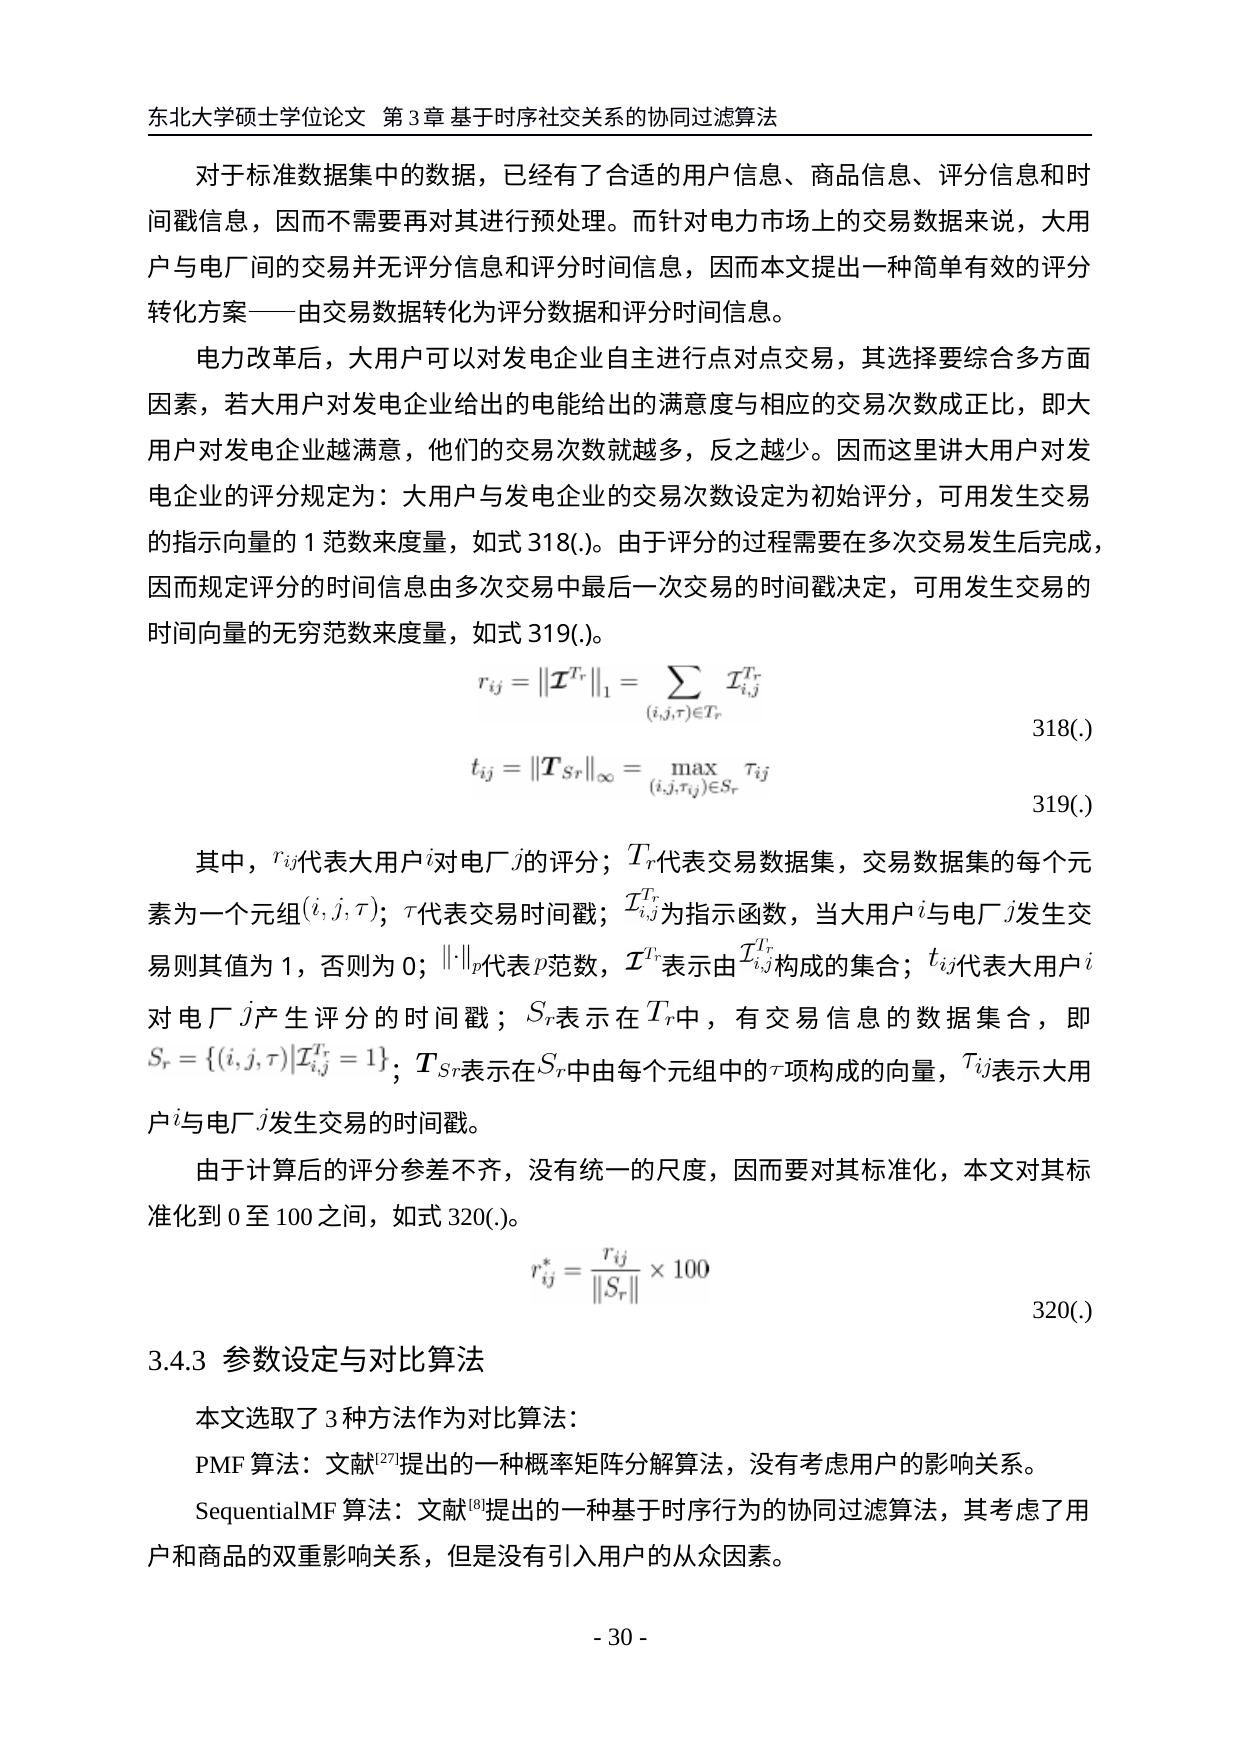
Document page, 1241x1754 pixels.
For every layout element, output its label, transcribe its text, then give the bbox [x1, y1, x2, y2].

text PMF算法：文献[27]提出的一种概率矩阵分解算法，没有考虑用户的影响关系。 [148, 1437, 1092, 1483]
text 本文选取了3种方法作为对比算法： [148, 1391, 1092, 1437]
text 其中，代表大用户对电厂的评分；代表交易数据集，交易数据集的每个元素为一个元组；代表交易时间戳；为指示函数，当大用户与电厂发生交易则其值为1，否则为0；代表范数，表示由构成的集合；代表大用户对电厂产生评分的时间戳；表示在中，有交易信息的数据集合，即；表示在中由每个元组中的项构成的向量，表示大用户与电厂发生交易的时间戳。 [148, 830, 1092, 1142]
text SequentialMF算法：文献[8]提出的一种基于时序行为的协同过滤算法，其考虑了用户和商品的双重影响关系，但是没有引入用户的从众因素。 [148, 1483, 1092, 1574]
text 电力改革后，大用户可以对发电企业自主进行点对点交易，其选择要综合多方面因素，若大用户对发电企业给出的电能给出的满意度与相应的交易次数成正比，即大用户对发电企业越满意，他们的交易次数就越多，反之越少。因而这里讲大用户对发电企业的评分规定为：大用户与发电企业的交易次数设定为初始评分，可用发生交易的指示向量的1范数来度量，如式(3.18)。由于评分的过程需要在多次交易发生后完成，因而规定评分的时间信息由多次交易中最后一次交易的时间戳决定，可用发生交易的时间向量的无穷范数来度量，如式(3.19)。 [148, 331, 1092, 652]
subtitle 参数设定与对比算法 [148, 1336, 1092, 1379]
text 对于标准数据集中的数据，已经有了合适的用户信息、商品信息、评分信息和时间戳信息，因而不需要再对其进行预处理。而针对电力市场上的交易数据来说，大用户与电厂间的交易并无评分信息和评分时间信息，因而本文提出一种简单有效的评分转化方案——由交易数据转化为评分数据和评分时间信息。 [148, 148, 1092, 331]
